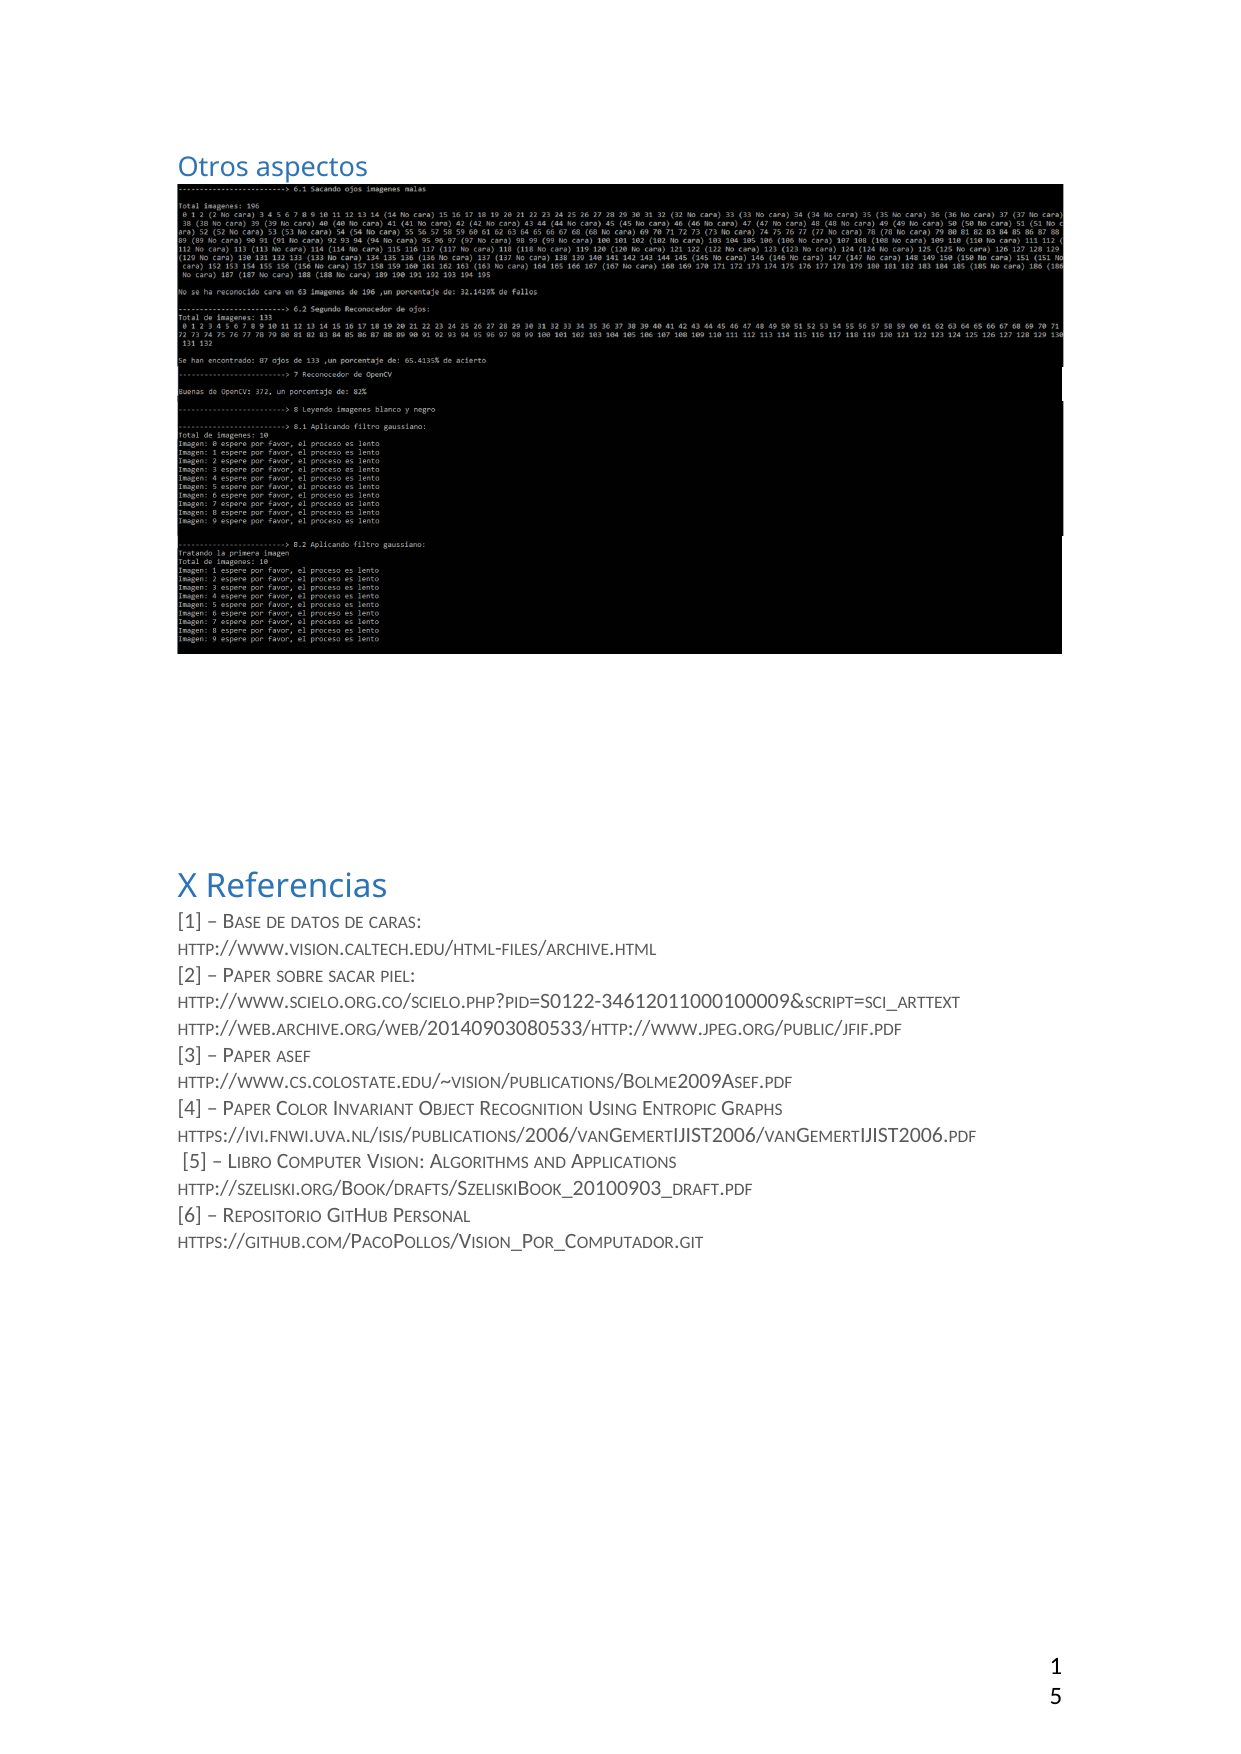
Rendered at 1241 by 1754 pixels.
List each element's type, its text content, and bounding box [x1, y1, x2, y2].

text Otros aspectos [177, 148, 1063, 184]
text https://github.com/PacoPollos/Vision_Por_Computador.git [177, 1227, 1063, 1254]
text http://web.archive.org/web/20140903080533/http://www.jpeg.org/public/jfif.pdf [177, 1014, 1063, 1041]
text http://www.vision.caltech.edu/html-files/archive.html [177, 934, 1063, 961]
text https://ivi.fnwi.uva.nl/isis/publications/2006/vanGemertIJIST2006/vanGemertIJIST2006.pdf [177, 1121, 1063, 1147]
text [3] – Paper asef [177, 1041, 1063, 1067]
picture [177, 184, 1064, 654]
text [6] – Repositorio GitHub Personal [177, 1201, 1063, 1227]
text http://www.scielo.org.co/scielo.php?pid=S0122-34612011000100009&script=sci_arttext [177, 987, 1063, 1014]
text http://szeliski.org/Book/drafts/SzeliskiBook_20100903_draft.pdf [177, 1174, 1063, 1201]
text [1] – Base de datos de caras: [177, 907, 1063, 934]
text [2] – Paper sobre sacar piel: [177, 961, 1063, 987]
text [4] – Paper Color Invariant Object Recognition Using Entropic Graphs [177, 1094, 1063, 1121]
text [5] – Libro Computer Vision: Algorithms and Applications [177, 1147, 1063, 1174]
text http://www.cs.colostate.edu/~vision/publications/Bolme2009Asef.pdf [177, 1067, 1063, 1094]
text X Referencias [177, 862, 1063, 907]
